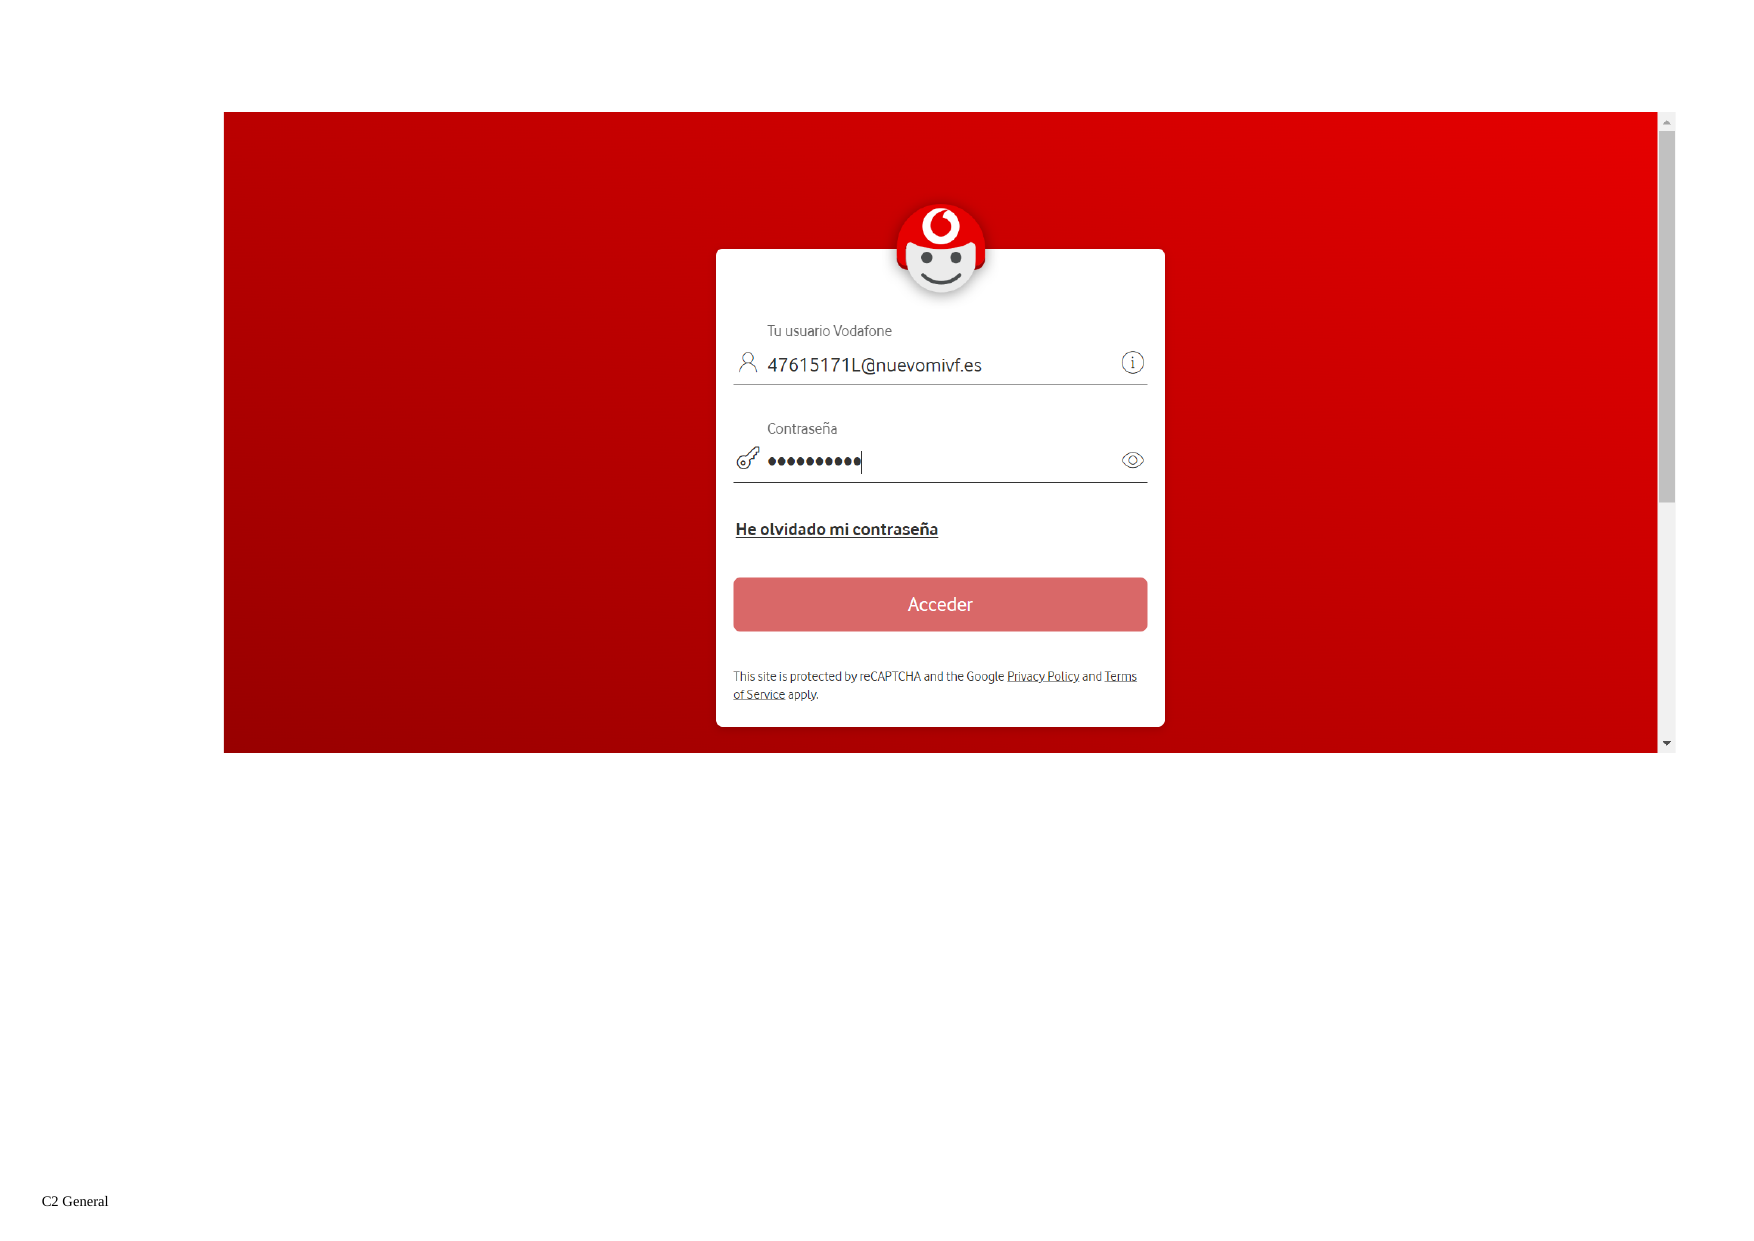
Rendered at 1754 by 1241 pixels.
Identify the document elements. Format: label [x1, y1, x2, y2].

picture [223, 112, 1676, 753]
